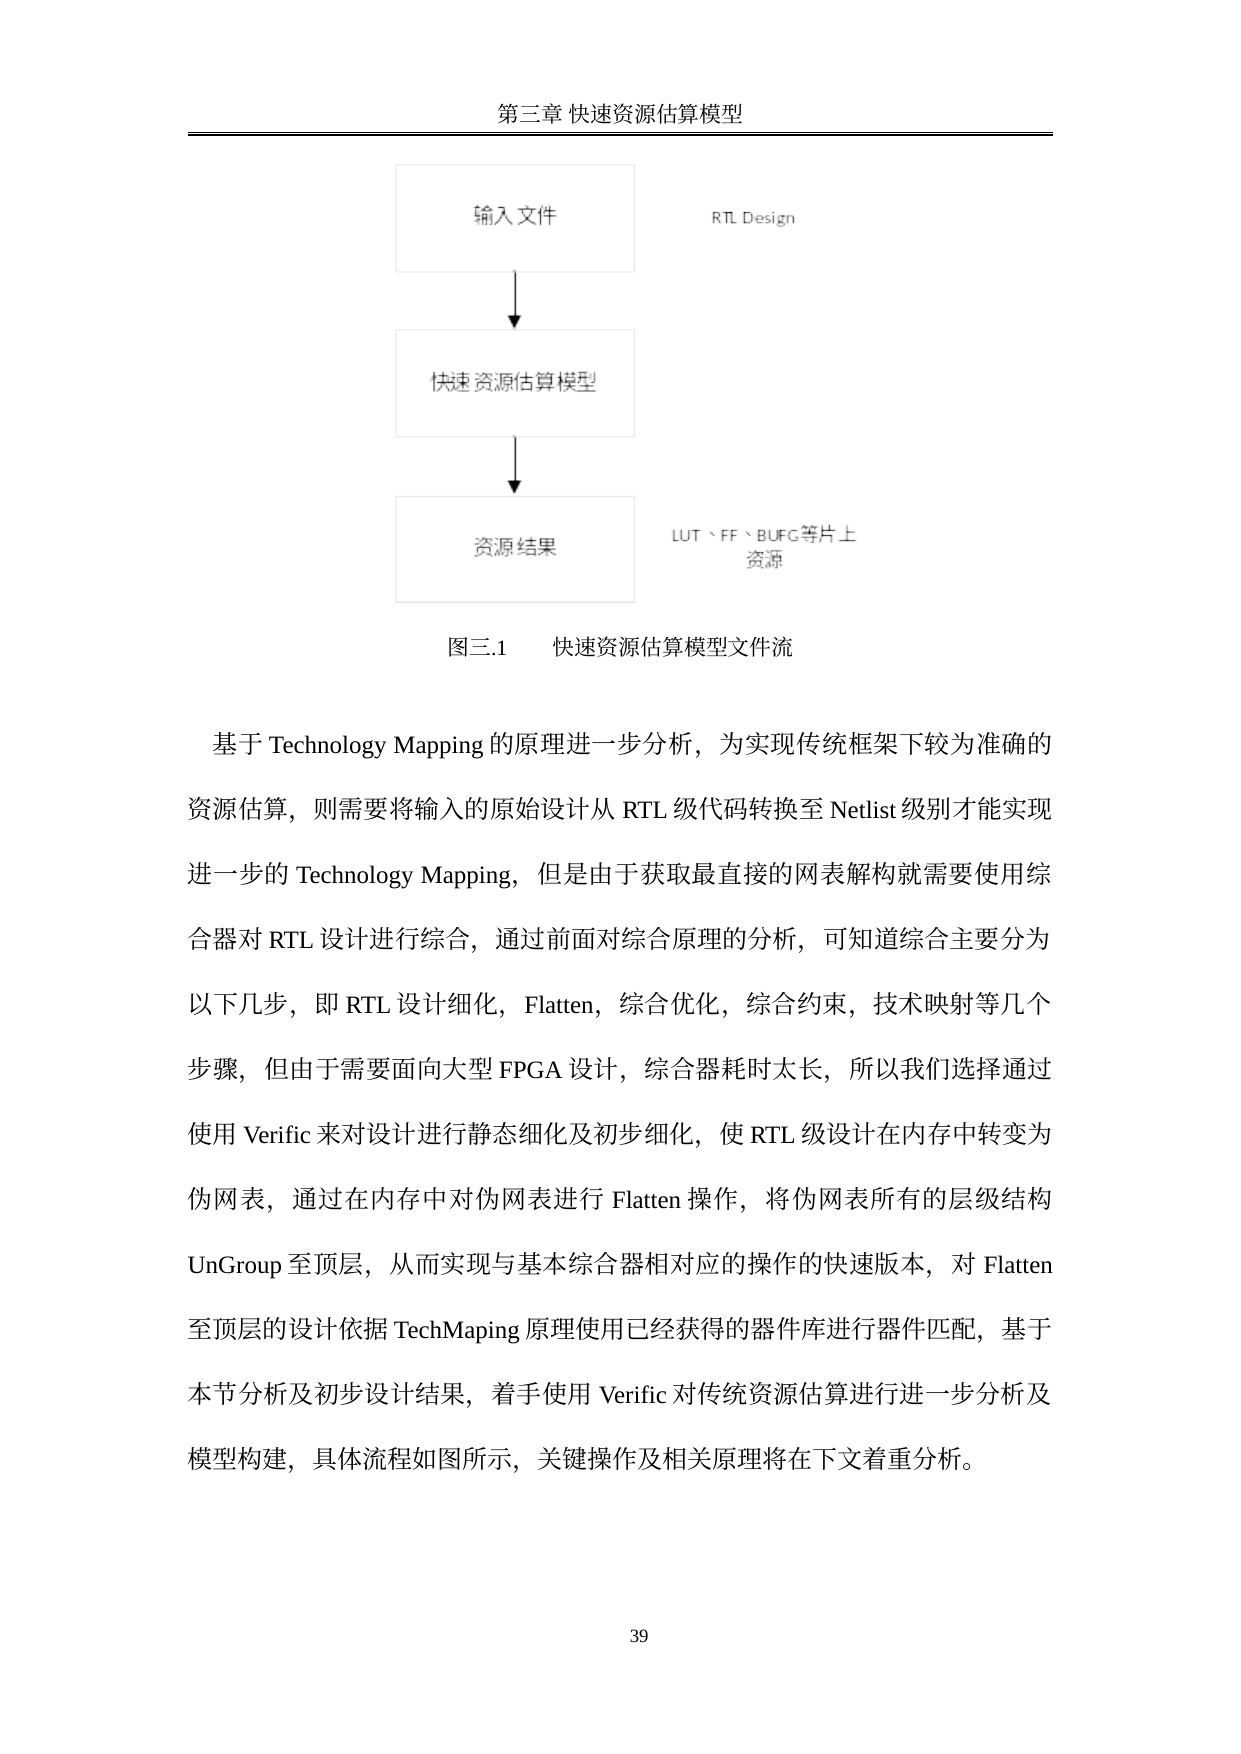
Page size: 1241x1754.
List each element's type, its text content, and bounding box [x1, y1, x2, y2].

text 快速资源估算模型文件流 [187, 629, 1053, 662]
text 基于Technology Mapping的原理进一步分析，为实现传统框架下较为准确的资源估算，则需要将输入的原始设计从RTL级代码转换至Netlist级别才能实现进一步的Technology Mapping，但是由于获取最直接的网表解构就需要使用综合器对RTL设计进行综合，通过前面对综合原理的分析，可知道综合主要分为以下几步，即RTL设计细化，Flatten，综合优化，综合约束，技术映射等几个步骤，但由于需要面向大型FPGA设计，综合器耗时太长，所以我们选择通过使用Verific来对设计进行静态细化及初步细化，使RTL级设计在内存中转变为伪网表，通过在内存中对伪网表进行Flatten操作，将伪网表所有的层级结构UnGroup至顶层，从而实现与基本综合器相对应的操作的快速版本，对Flatten至顶层的设计依据TechMaping原理使用已经获得的器件库进行器件匹配，基于本节分析及初步设计结果，着手使用Verific对传统资源估算进行进一步分析及模型构建，具体流程如图所示，关键操作及相关原理将在下文着重分析。 [187, 710, 1053, 1490]
